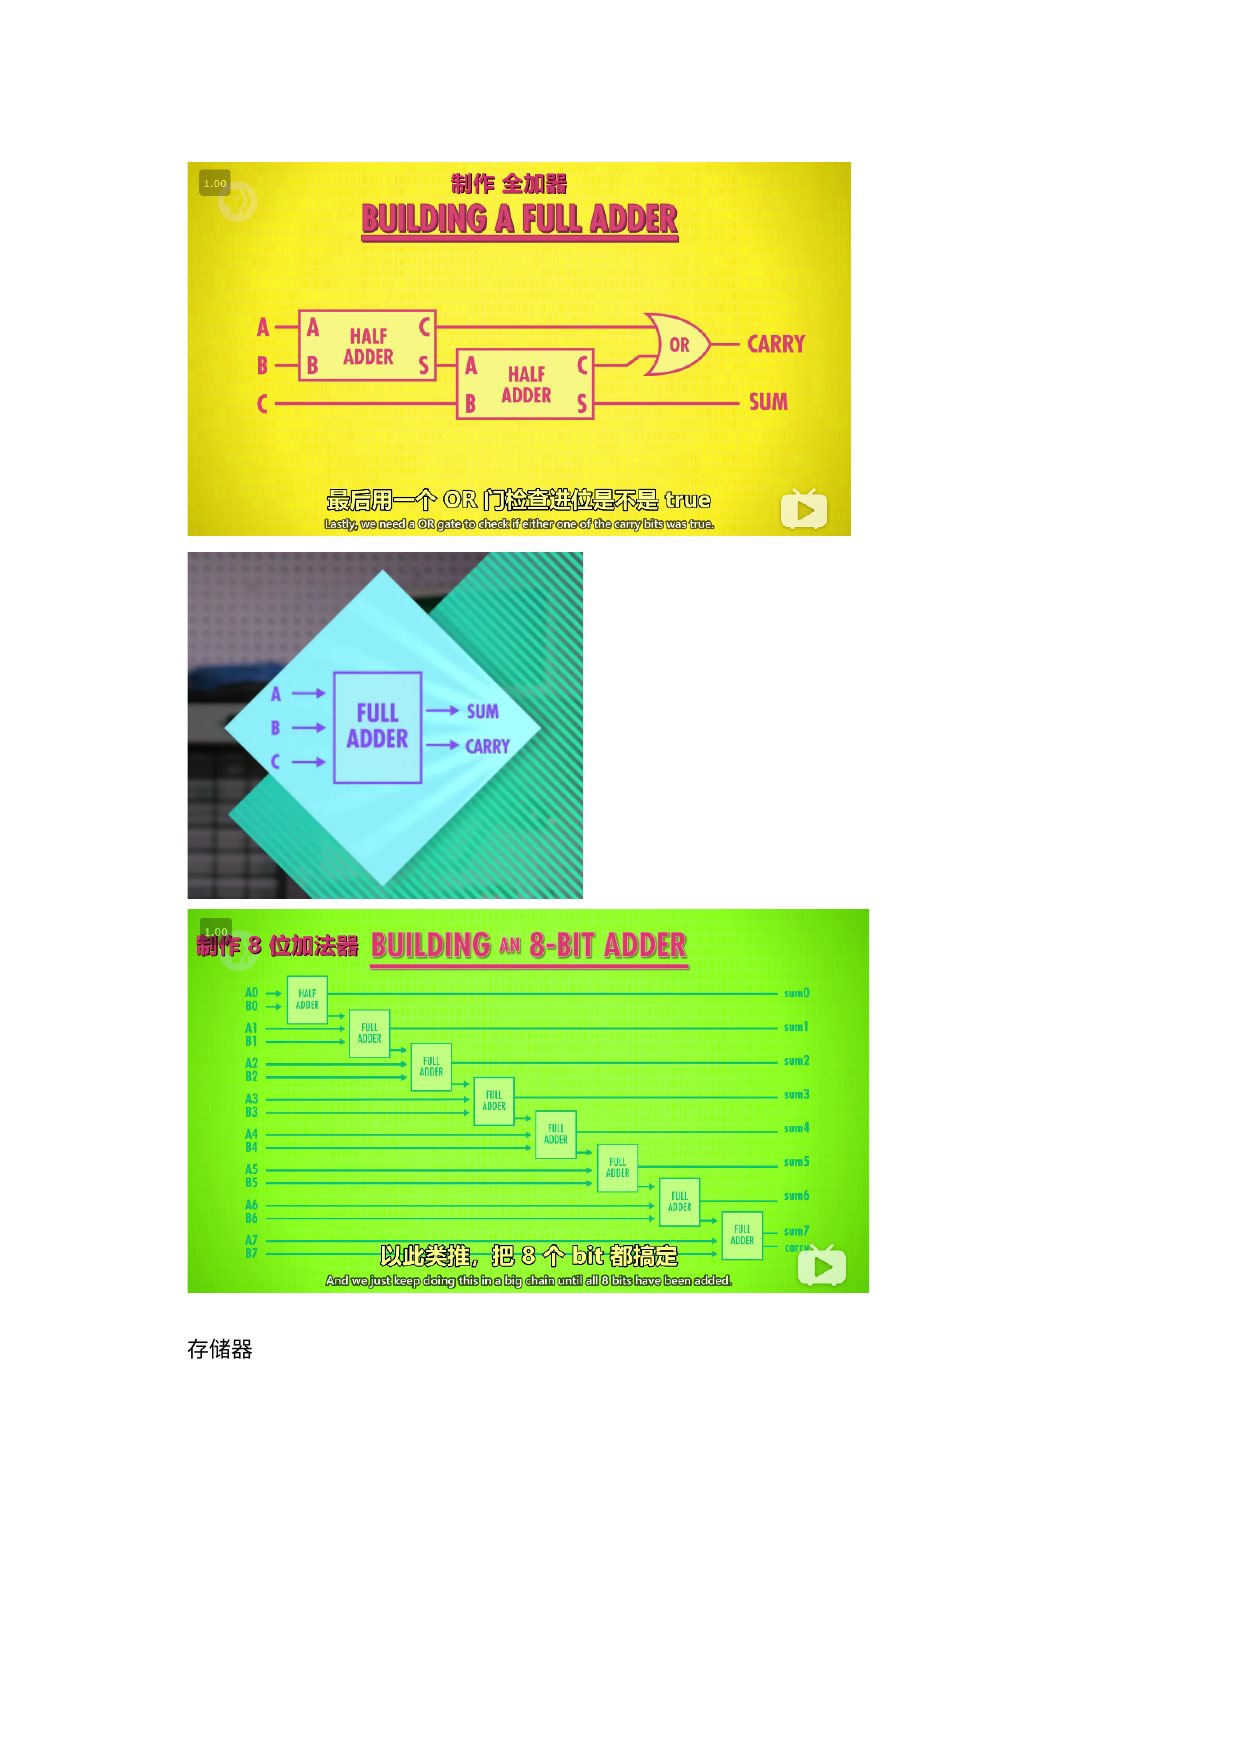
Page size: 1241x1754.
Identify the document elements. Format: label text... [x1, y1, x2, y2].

picture [187, 162, 851, 536]
picture [187, 552, 584, 899]
picture [187, 909, 870, 1293]
text 存储器 [187, 1332, 1053, 1364]
